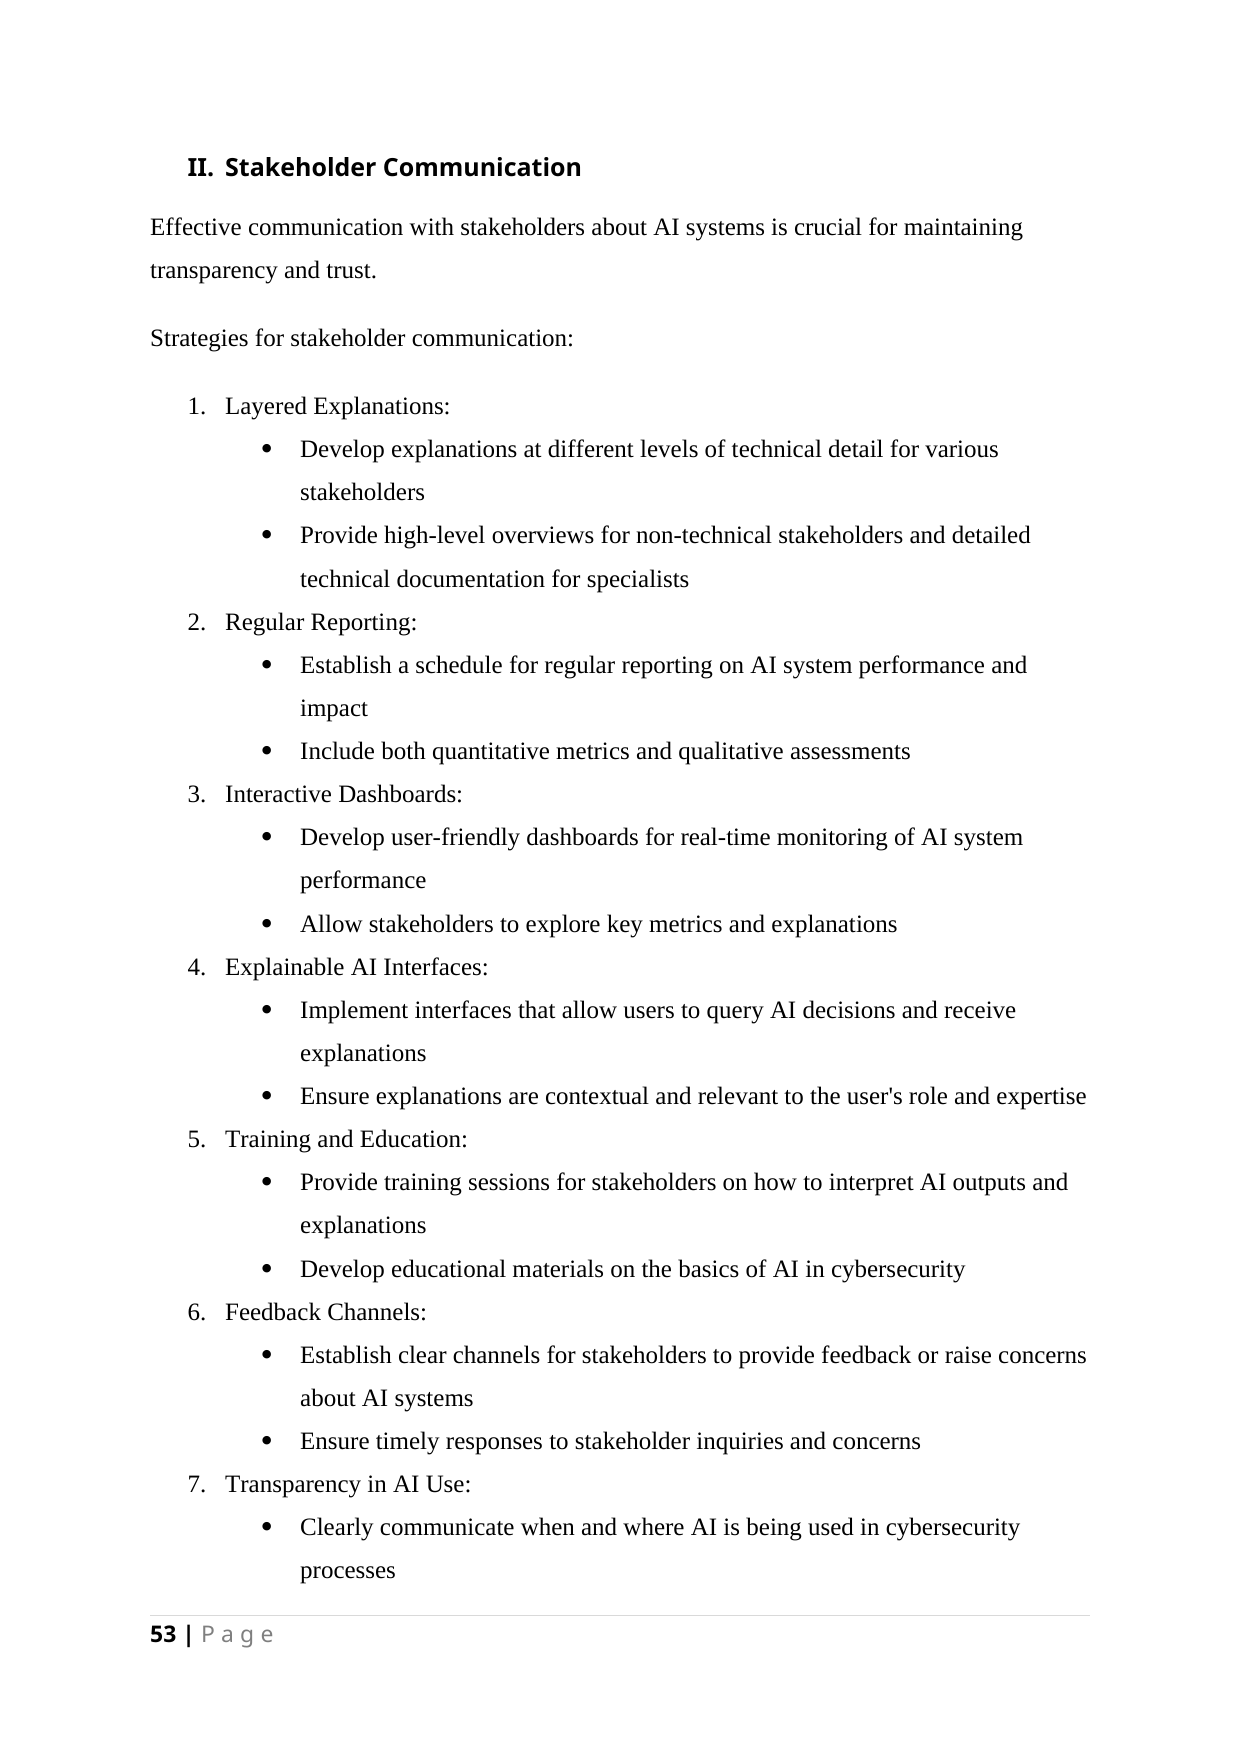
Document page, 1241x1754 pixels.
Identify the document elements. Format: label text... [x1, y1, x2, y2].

list Develop user-friendly dashboards for real-time monitoring of AI system performance [262, 822, 1090, 894]
list Ensure explanations are contextual and relevant to the user's role and expertise [262, 1081, 1090, 1110]
list Provide training sessions for stakeholders on how to interpret AI outputs and explanations [262, 1167, 1090, 1239]
list Transparency in AI Use: [187, 1469, 1090, 1498]
list Explainable AI Interfaces: [187, 952, 1090, 981]
list Implement interfaces that allow users to query AI decisions and receive explanations [262, 995, 1090, 1067]
list Clearly communicate when and where AI is being used in cybersecurity processes [262, 1512, 1090, 1584]
list Stakeholder Communication [187, 150, 1090, 184]
list Provide high-level overviews for non-technical stakeholders and detailed technical documentation for specialists [262, 521, 1090, 592]
list Develop educational materials on the basics of AI in cybersecurity [262, 1254, 1090, 1282]
list Regular Reporting: [187, 607, 1090, 636]
text Strategies for stakeholder communication: [150, 323, 1090, 352]
list Interactive Dashboards: [187, 779, 1090, 808]
list Training and Education: [187, 1124, 1090, 1153]
list Develop explanations at different levels of technical detail for various stakeholders [262, 434, 1090, 506]
list Include both quantitative metrics and qualitative assessments [262, 736, 1090, 765]
list Ensure timely responses to stakeholder inquiries and concerns [262, 1426, 1090, 1455]
list Layered Explanations: [187, 391, 1090, 420]
list Feedback Channels: [187, 1297, 1090, 1326]
list Establish clear channels for stakeholders to provide feedback or raise concerns about AI systems [262, 1340, 1090, 1412]
list Allow stakeholders to explore key metrics and explanations [262, 909, 1090, 937]
text Effective communication with stakeholders about AI systems is crucial for maintaining transparency and trust. [150, 212, 1090, 284]
list Establish a schedule for regular reporting on AI system performance and impact [262, 650, 1090, 722]
